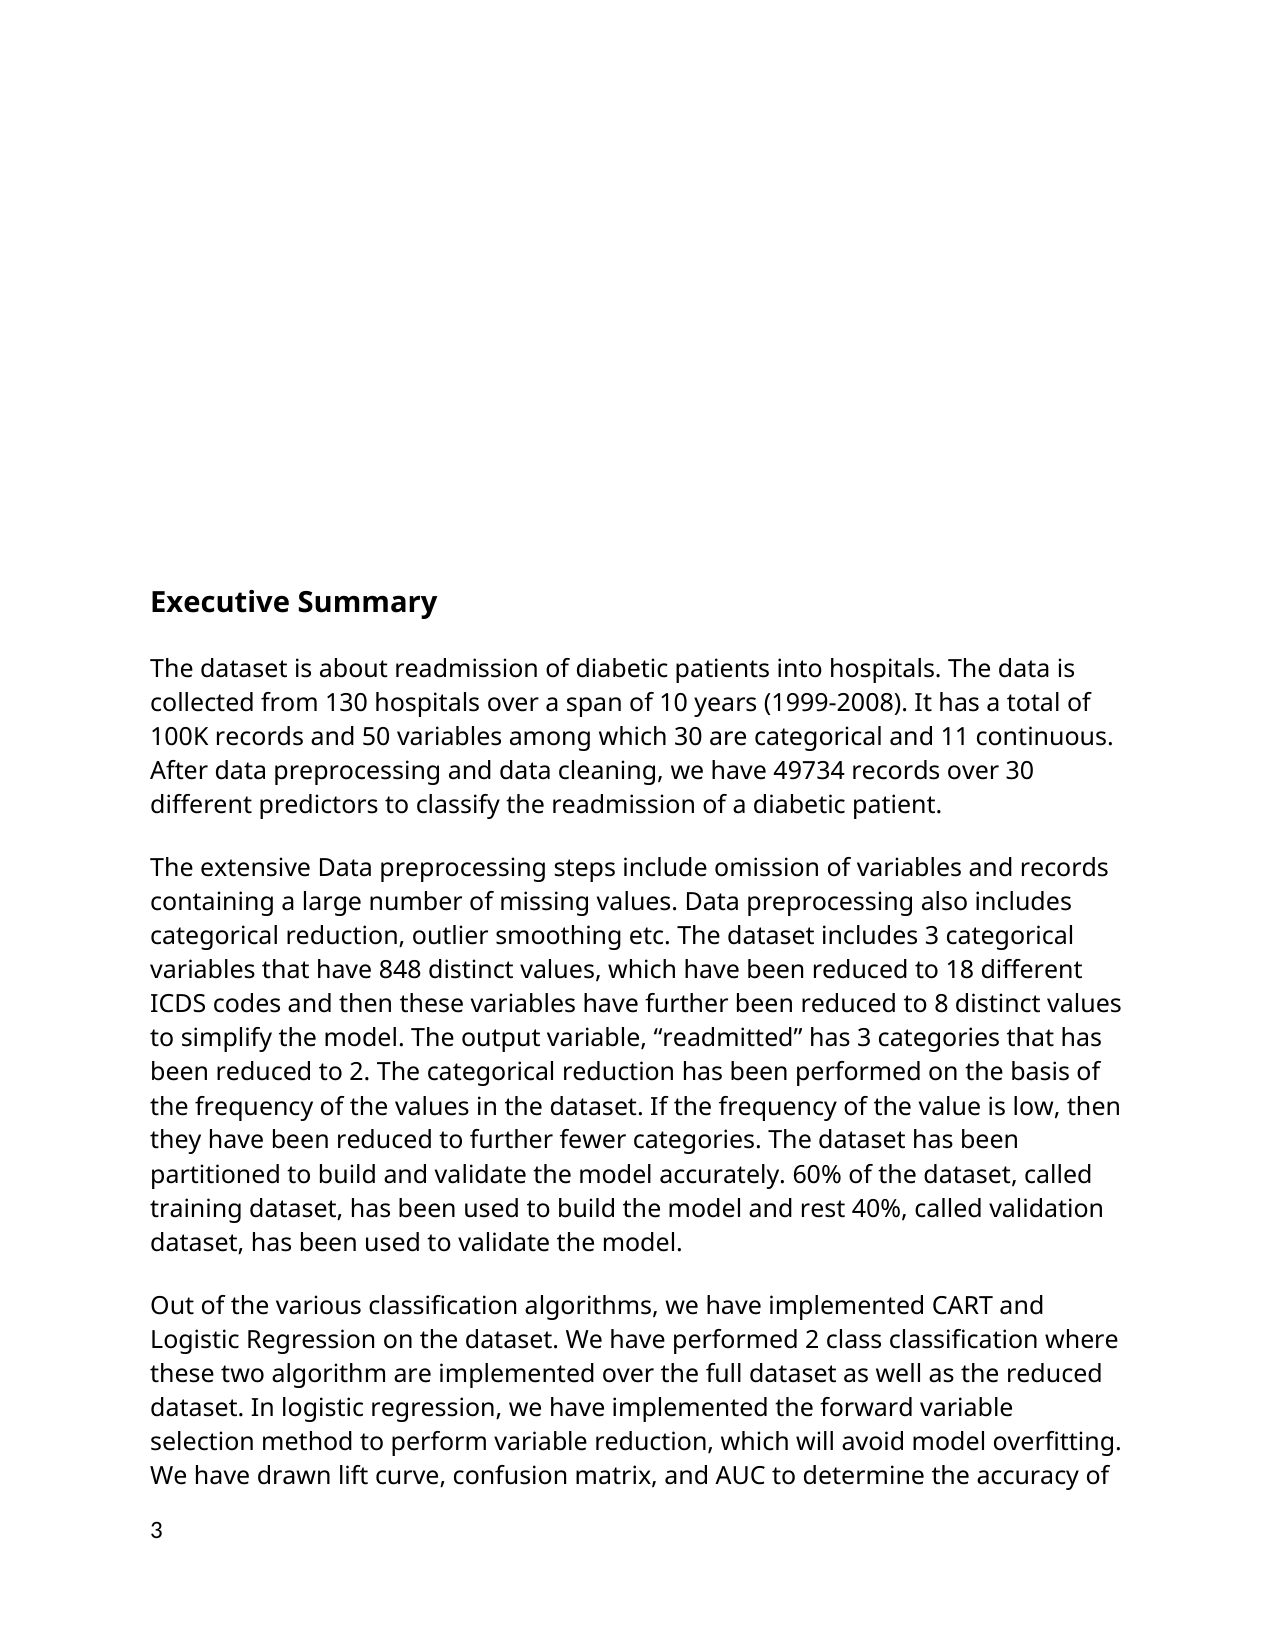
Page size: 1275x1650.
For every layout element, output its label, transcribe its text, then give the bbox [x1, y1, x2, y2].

text Executive Summary [150, 581, 1125, 621]
text The extensive Data preprocessing steps include omission of variables and records containing a large number of missing values. Data preprocessing also includes categorical reduction, outlier smoothing etc. The dataset includes 3 categorical variables that have 848 distinct values, which have been reduced to 18 different ICDS codes and then these variables have further been reduced to 8 distinct values to simplify the model. The output variable, “readmitted” has 3 categories that has been reduced to 2. The categorical reduction has been performed on the basis of the frequency of the values in the dataset. If the frequency of the value is low, then they have been reduced to further fewer categories. The dataset has been partitioned to build and validate the model accurately. 60% of the dataset, called training dataset, has been used to build the model and rest 40%, called validation dataset, has been used to validate the model. [150, 850, 1125, 1258]
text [150, 1288, 1125, 1492]
text The dataset is about readmission of diabetic patients into hospitals. The data is collected from 130 hospitals over a span of 10 years (1999-2008). It has a total of 100K records and 50 variables among which 30 are categorical and 11 continuous. After data preprocessing and data cleaning, we have 49734 records over 30 different predictors to classify the readmission of a diabetic patient. [150, 650, 1125, 821]
